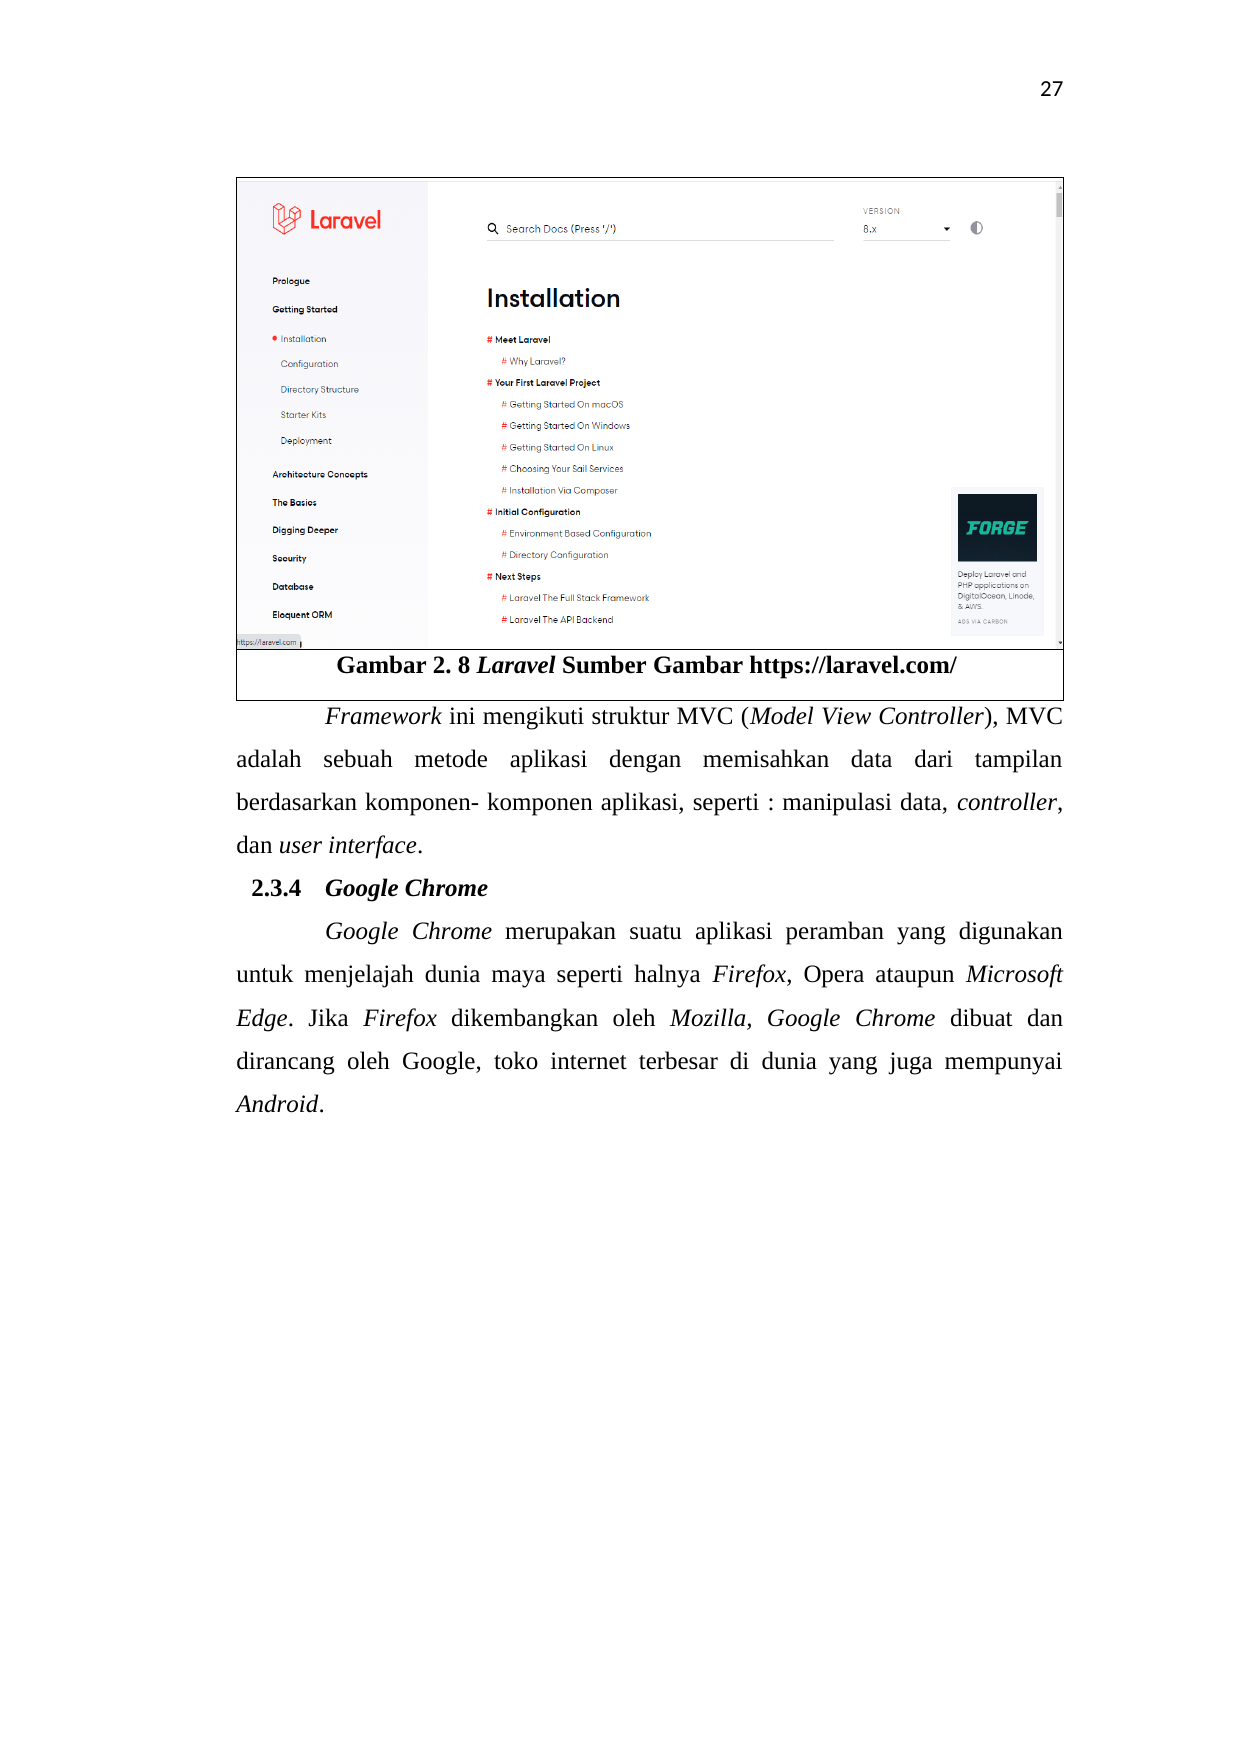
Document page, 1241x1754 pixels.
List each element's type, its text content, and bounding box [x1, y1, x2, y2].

text Google Chrome merupakan suatu aplikasi peramban yang digunakan untuk menjelajah dunia maya seperti halnya Firefox, Opera ataupun Microsoft Edge. Jika Firefox dikembangkan oleh Mozilla, Google Chrome dibuat dan dirancang oleh Google, toko internet terbesar di dunia yang juga mempunyai Android. [236, 916, 1063, 1118]
text Framework ini mengikuti struktur MVC (Model View Controller), MVC adalah sebuah metode aplikasi dengan memisahkan data dari tampilan berdasarkan komponen- komponen aplikasi, seperti : manipulasi data, controller, dan user interface. [236, 701, 1063, 859]
table_header [237, 178, 1063, 649]
table_cell Gambar 2. 8 Laravel Sumber Gambar https://laravel.com/ [237, 650, 1063, 700]
subtitle Google Chrome [251, 873, 1063, 902]
